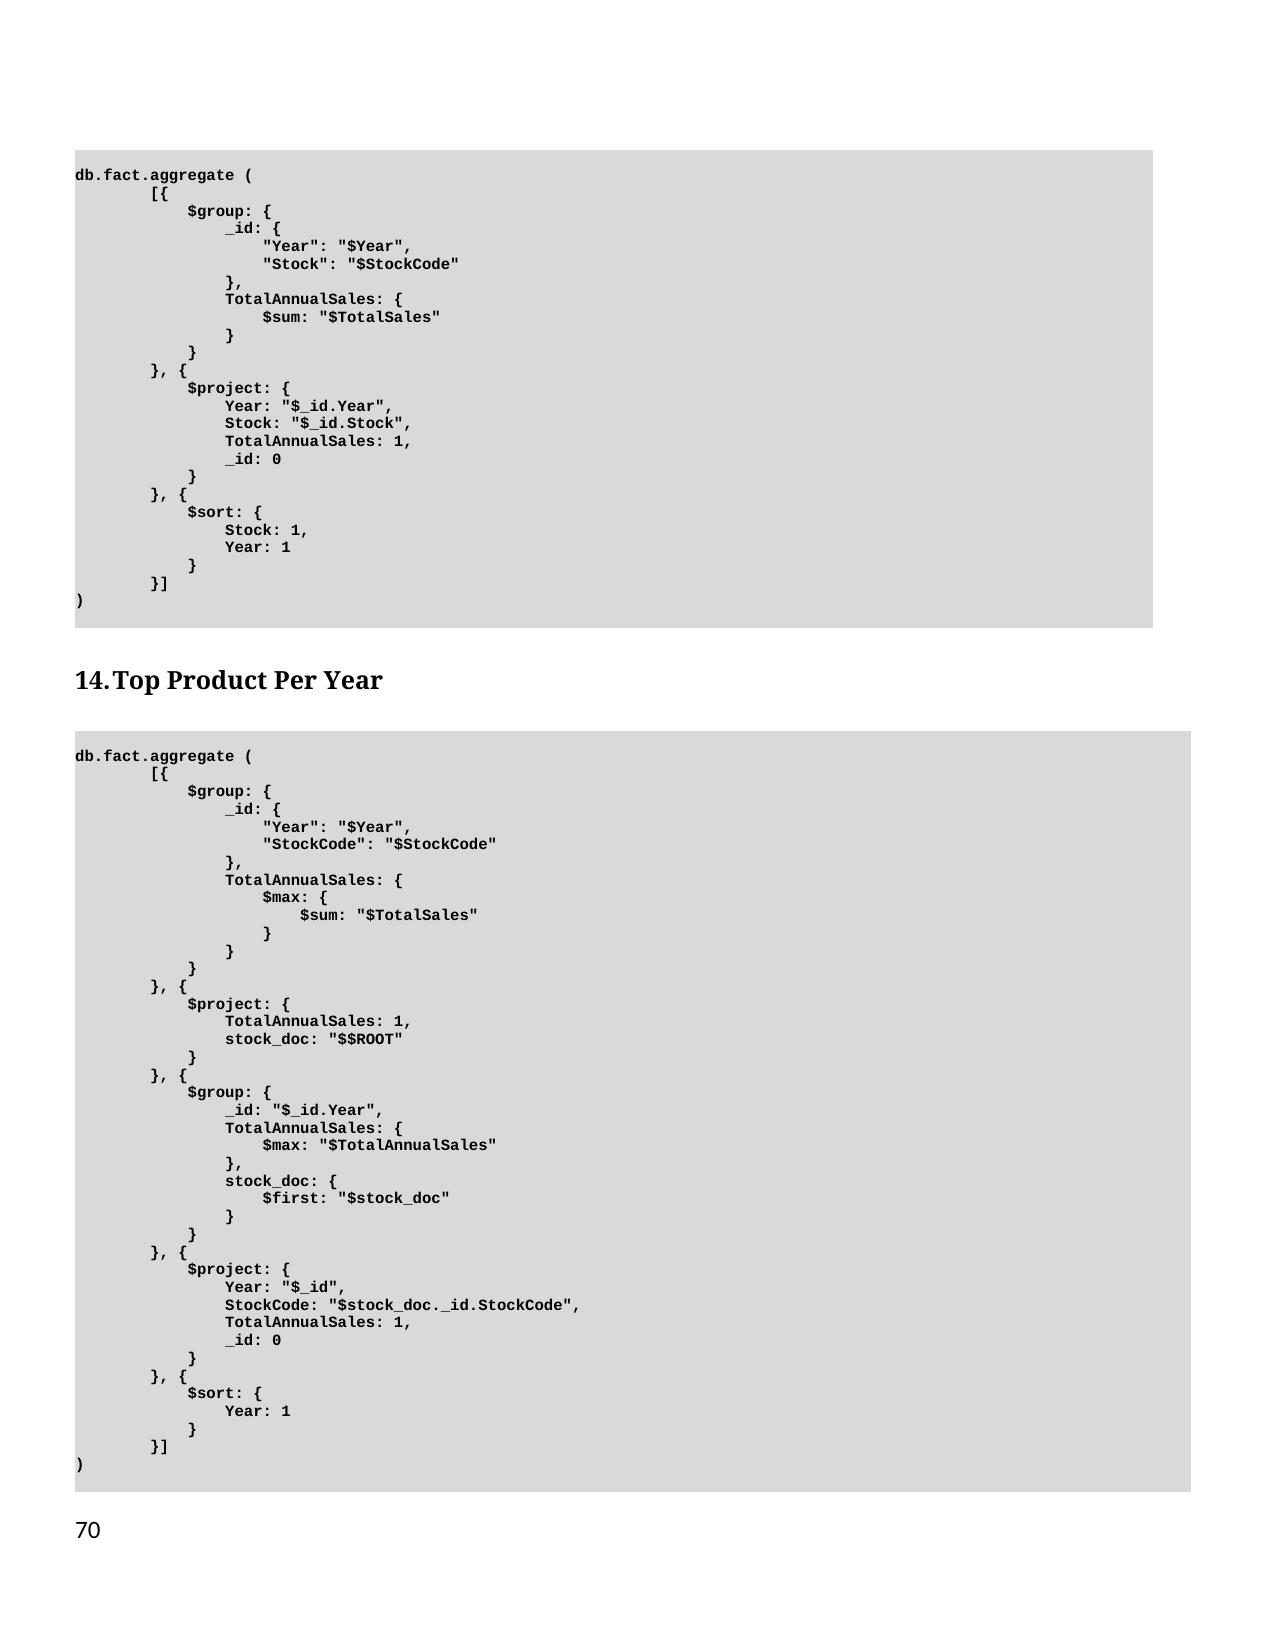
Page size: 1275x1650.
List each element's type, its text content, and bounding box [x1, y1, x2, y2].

text } [75, 1350, 1191, 1368]
text $sum: "$TotalSales" [75, 908, 1191, 925]
text stock_doc: { [75, 1173, 1191, 1191]
text "Stock": "$StockCode" [75, 256, 1153, 274]
text } [75, 327, 1153, 345]
text }, [75, 1156, 1191, 1173]
text $group: { [75, 784, 1191, 801]
text $sum: "$TotalSales" [75, 309, 1153, 327]
text }, { [75, 487, 1153, 504]
text } [75, 469, 1153, 487]
text $group: { [75, 1085, 1191, 1102]
text } [75, 961, 1191, 978]
text $first: "$stock_doc" [75, 1191, 1191, 1209]
text TotalAnnualSales: { [75, 872, 1191, 890]
text Stock: 1, [75, 522, 1153, 540]
text TotalAnnualSales: { [75, 292, 1153, 309]
text StockCode: "$stock_doc._id.StockCode", [75, 1297, 1191, 1315]
text $sort: { [75, 1386, 1191, 1403]
text } [75, 1049, 1191, 1067]
text }, { [75, 1067, 1191, 1085]
text _id: "$_id.Year", [75, 1102, 1191, 1120]
text } [75, 1421, 1191, 1439]
text TotalAnnualSales: 1, [75, 1014, 1191, 1032]
text stock_doc: "$$ROOT" [75, 1032, 1191, 1049]
text Year: "$_id.Year", [75, 398, 1153, 416]
text }, [75, 274, 1153, 292]
text } [75, 943, 1191, 961]
text _id: { [75, 221, 1153, 239]
text _id: 0 [75, 451, 1153, 469]
text }, { [75, 1244, 1191, 1262]
text Year: 1 [75, 540, 1153, 557]
list Top Product Per Year [75, 662, 1191, 696]
text $project: { [75, 1262, 1191, 1279]
text $project: { [75, 996, 1191, 1014]
text [{ [75, 766, 1191, 784]
text } [75, 1209, 1191, 1226]
text }, [75, 854, 1191, 872]
text Year: "$_id", [75, 1279, 1191, 1297]
text _id: { [75, 801, 1191, 819]
text $max: "$TotalAnnualSales" [75, 1138, 1191, 1156]
text $sort: { [75, 504, 1153, 522]
text "StockCode": "$StockCode" [75, 837, 1191, 854]
text "Year": "$Year", [75, 239, 1153, 256]
text } [75, 557, 1153, 575]
text }, { [75, 1368, 1191, 1386]
text } [75, 925, 1191, 943]
text ) [75, 1457, 1191, 1474]
text ) [75, 593, 1153, 611]
text }, { [75, 978, 1191, 996]
text }] [75, 575, 1153, 593]
text $group: { [75, 203, 1153, 221]
text _id: 0 [75, 1333, 1191, 1350]
text Stock: "$_id.Stock", [75, 416, 1153, 433]
text } [75, 345, 1153, 363]
text "Year": "$Year", [75, 819, 1191, 837]
text TotalAnnualSales: 1, [75, 1315, 1191, 1333]
text db.fact.aggregate ( [75, 748, 1191, 766]
text Year: 1 [75, 1403, 1191, 1421]
text $project: { [75, 380, 1153, 398]
text TotalAnnualSales: 1, [75, 433, 1153, 451]
text TotalAnnualSales: { [75, 1120, 1191, 1138]
text db.fact.aggregate ( [75, 168, 1153, 186]
text }, { [75, 363, 1153, 380]
text $max: { [75, 890, 1191, 908]
text }] [75, 1439, 1191, 1457]
text [{ [75, 186, 1153, 203]
text } [75, 1226, 1191, 1244]
